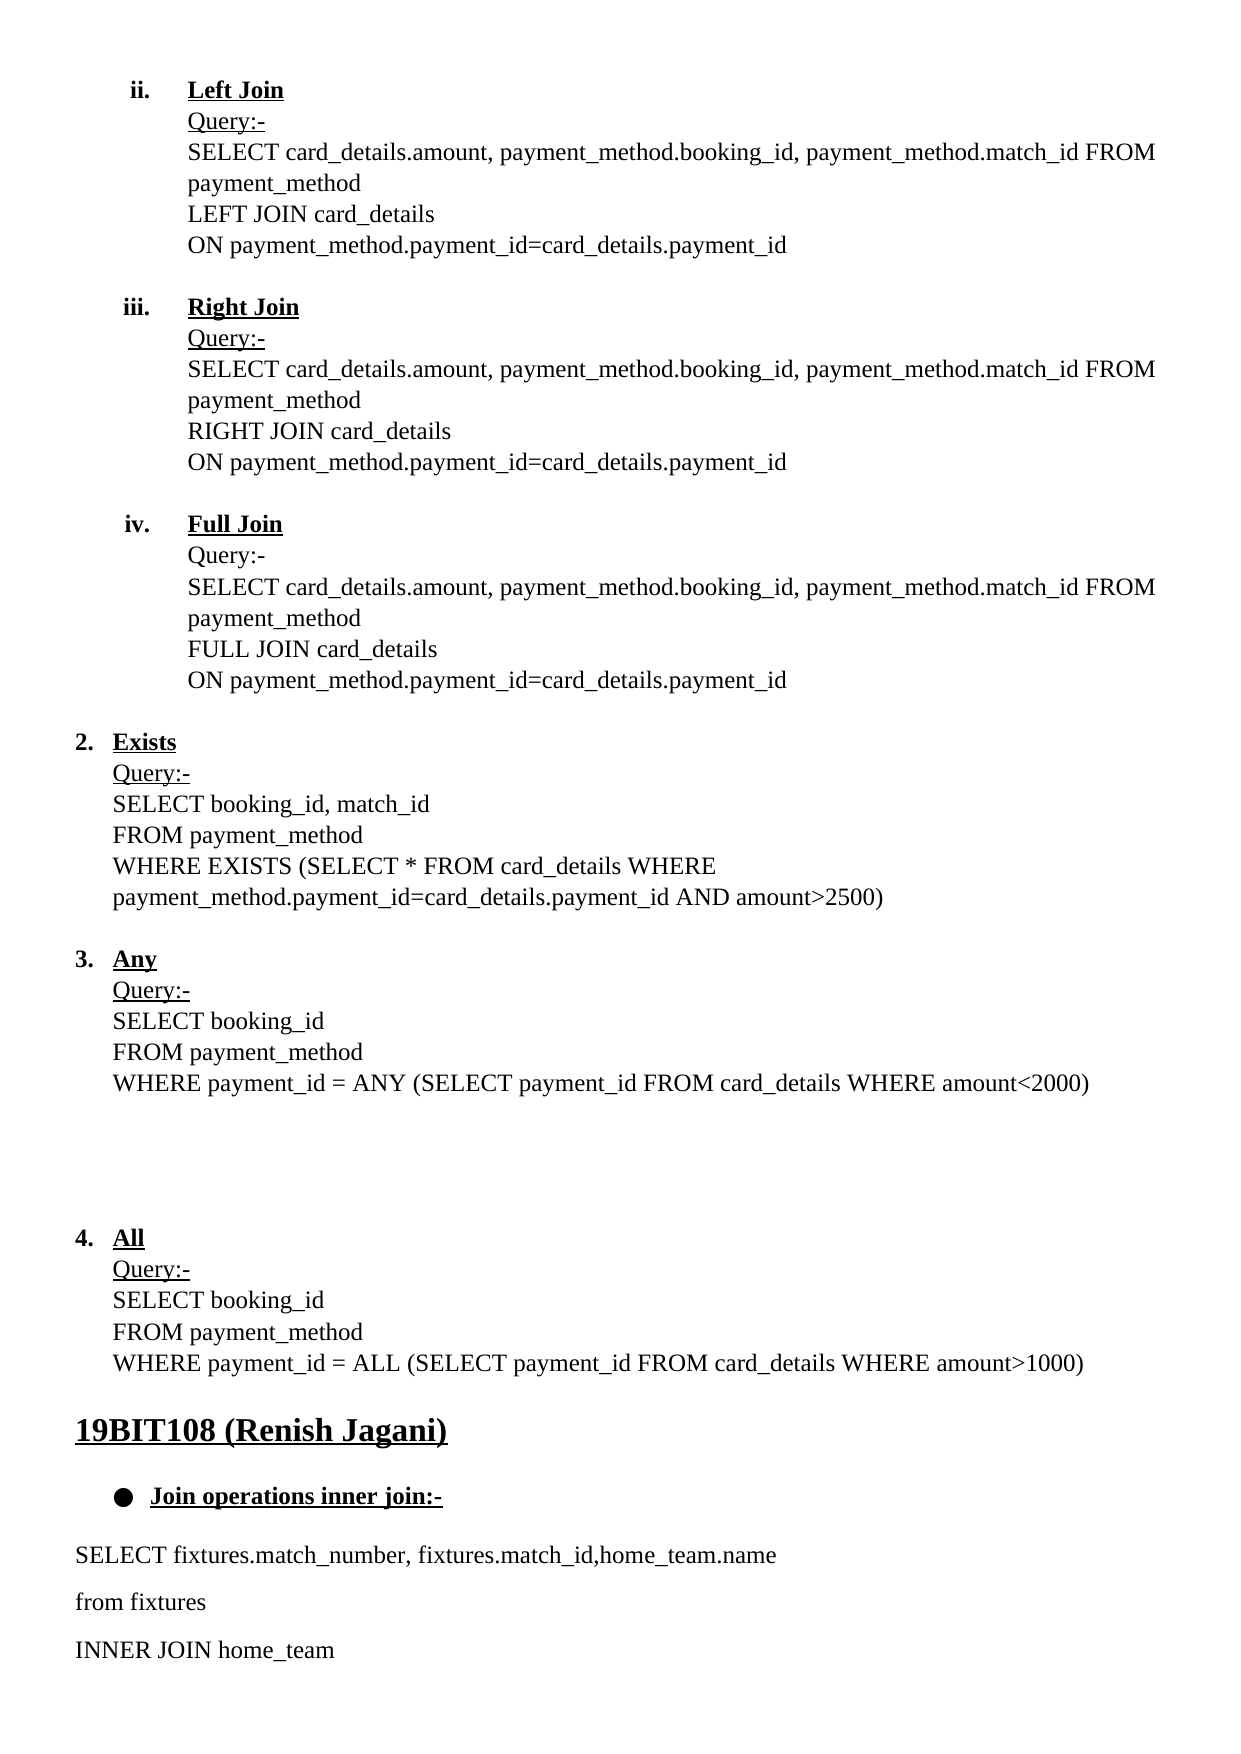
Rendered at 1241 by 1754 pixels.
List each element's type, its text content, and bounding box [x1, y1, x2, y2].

text SELECT fixtures.match_number, fixtures.match_id,home_team.name [75, 1540, 1165, 1568]
text Query:- [75, 758, 1165, 787]
text FROM payment_method [112, 1317, 1165, 1345]
text Query:- [112, 106, 1165, 135]
text INNER JOIN home_team [75, 1635, 1165, 1664]
text WHERE payment_id = ANY (SELECT payment_id FROM card_details WHERE amount<2000) [112, 1068, 1165, 1097]
text SELECT booking_id [112, 1006, 1165, 1035]
text RIGHT JOIN card_details [112, 416, 1165, 445]
list Any [75, 944, 1165, 973]
text SELECT card_details.amount, payment_method.booking_id, payment_method.match_id FROM payment_method [187, 354, 1165, 414]
list All [75, 1223, 1165, 1252]
text 19BIT108 (Renish Jagani) [75, 1410, 1165, 1448]
list Exists [75, 727, 1165, 756]
text FROM payment_method [112, 1037, 1165, 1066]
text SELECT booking_id [112, 1286, 1165, 1314]
list Left Join [150, 75, 1165, 104]
text ON payment_method.payment_id=card_details.payment_id [112, 230, 1165, 259]
list Full Join [150, 509, 1165, 538]
text ON payment_method.payment_id=card_details.payment_id [112, 447, 1165, 476]
text SELECT card_details.amount, payment_method.booking_id, payment_method.match_id FROM payment_method [187, 572, 1165, 631]
text FROM payment_method [75, 820, 1165, 849]
text FULL JOIN card_details [112, 634, 1165, 662]
text Query:- [112, 1254, 1165, 1283]
text Query:- [112, 975, 1165, 1004]
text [187, 137, 1165, 197]
text LEFT JOIN card_details [112, 199, 1165, 228]
text WHERE payment_id = ALL (SELECT payment_id FROM card_details WHERE amount>1000) [112, 1348, 1165, 1376]
text from fixtures [75, 1587, 1165, 1616]
text WHERE EXISTS (SELECT * FROM card_details WHERE payment_method.payment_id=card_details.payment_id AND amount>2500) [112, 851, 1165, 911]
text SELECT booking_id, match_id [75, 789, 1165, 818]
text ON payment_method.payment_id=card_details.payment_id [112, 665, 1165, 693]
text Query:- [112, 541, 1165, 569]
text Query:- [112, 323, 1165, 352]
list Join operations inner join:- [112, 1468, 1165, 1519]
list Right Join [150, 292, 1165, 321]
